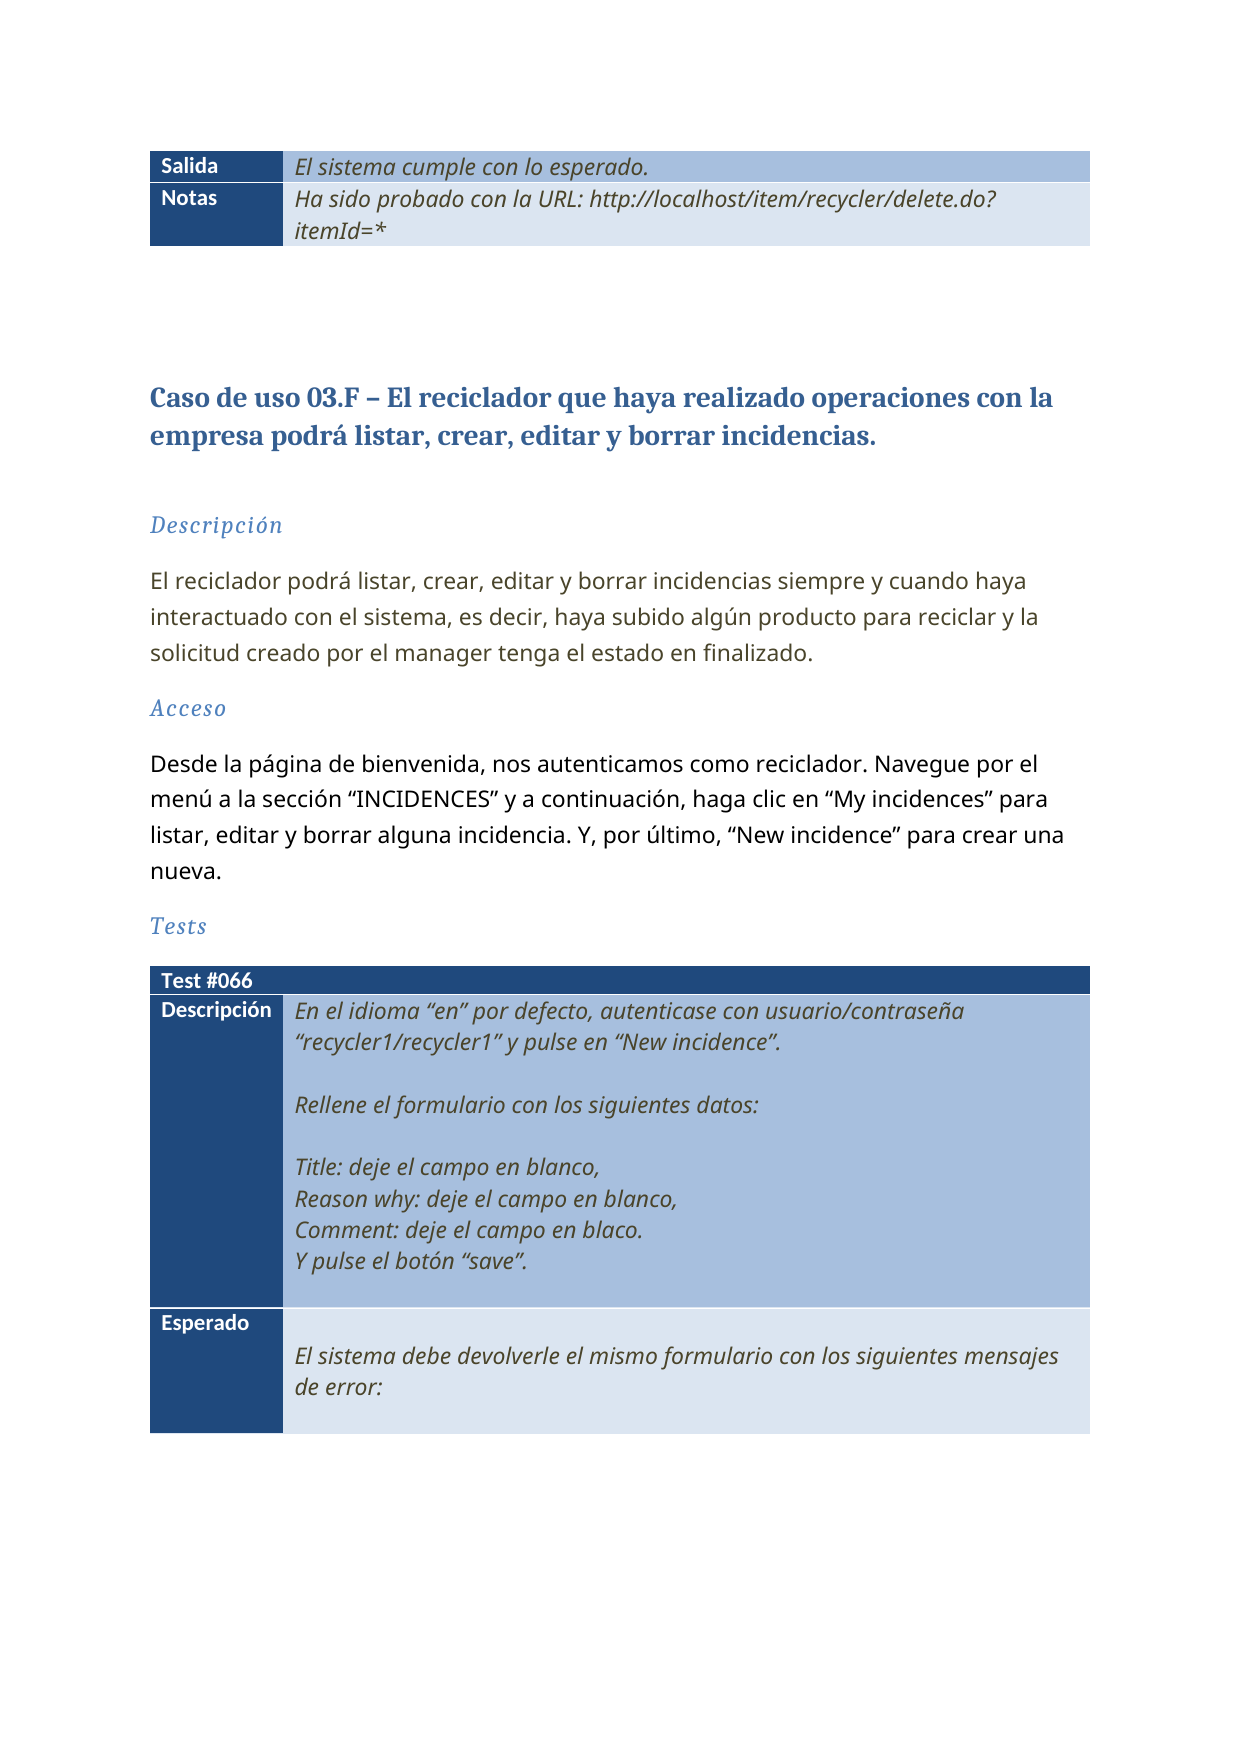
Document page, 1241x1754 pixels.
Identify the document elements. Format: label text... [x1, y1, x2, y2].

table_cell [283, 1309, 1090, 1433]
table_cell Salida [150, 151, 283, 182]
subtitle Caso de uso 03.F – El reciclador que haya realizado operaciones con la empresa podrá listar, crear, editar y borrar incidencias. [150, 381, 1090, 453]
subtitle Tests [150, 912, 1090, 941]
subtitle Descripción [150, 511, 1090, 540]
text El reciclador podrá listar, crear, editar y borrar incidencias siempre y cuando haya interactuado con el sistema, es decir, haya subido algún producto para reciclar y la solicitud creado por el manager tenga el estado en finalizado. [150, 565, 1090, 668]
table_cell Notas [150, 183, 283, 246]
table_cell El sistema cumple con lo esperado. [283, 151, 1090, 182]
table_cell Ha sido probado con la URL: http://localhost/item/recycler/delete.do?itemId=* [283, 183, 1090, 246]
table_cell Esperado [150, 1309, 283, 1433]
table_cell Descripción [150, 995, 283, 1307]
text Desde la página de bienvenida, nos autenticamos como reciclador. Navegue por el menú a la sección “INCIDENCES” y a continuación, haga clic en “My incidences” para listar, editar y borrar alguna incidencia. Y, por último, “New incidence” para crear una nueva. [150, 747, 1090, 887]
subtitle Acceso [150, 694, 1090, 722]
table_cell En el idioma “en” por defecto, autenticase con usuario/contraseña “recycler1/recycler1” y pulse en “New incidence”. Rellene el formulario con los siguientes datos: Title: deje el campo en blanco, Reason why: deje el campo en blanco, Comment: deje el campo en blaco. Y pulse el botón “save”. [283, 995, 1090, 1307]
table_header Test #066 [150, 966, 1090, 994]
